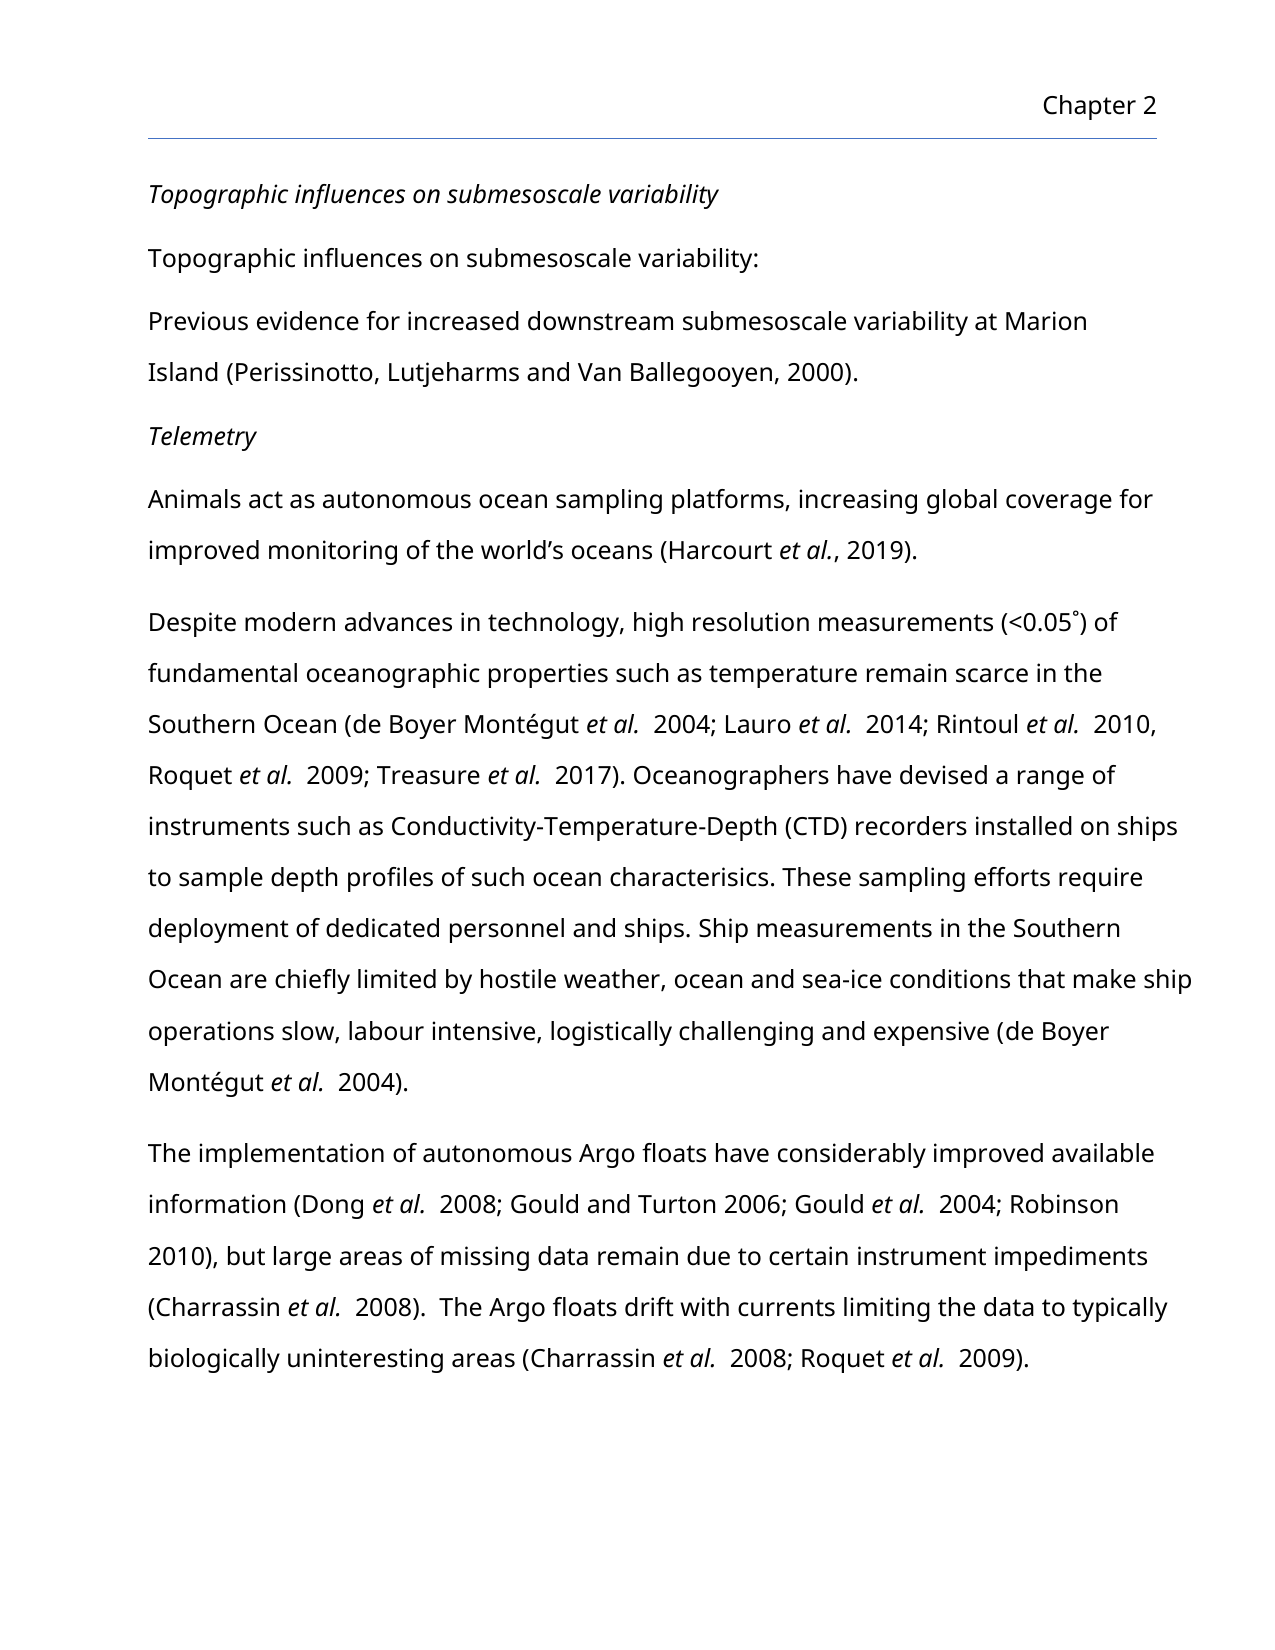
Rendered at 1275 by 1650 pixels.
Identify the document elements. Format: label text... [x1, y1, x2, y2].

text Animals act as autonomous ocean sampling platforms, increasing global coverage for improved monitoring of the world’s oceans (Harcourt et al., 2019). [148, 482, 1196, 567]
text Previous evidence for increased downstream submesoscale variability at Marion Island (Perissinotto, Lutjeharms and Van Ballegooyen, 2000). [148, 304, 1157, 389]
text Topographic influences on submesoscale variability: [148, 240, 1157, 274]
subtitle Topographic influences on submesoscale variability [148, 177, 1157, 211]
subtitle Telemetry [148, 418, 1157, 452]
text Despite modern advances in technology, high resolution measurements (<0.05˚) of fundamental oceanographic properties such as temperature remain scarce in the Southern Ocean (de Boyer Montégut et al. 2004; Lauro et al. 2014; Rintoul et al. 2010, Roquet et al. 2009; Treasure et al. 2017). Oceanographers have devised a range of instruments such as Conductivity-Temperature-Depth (CTD) recorders installed on ships to sample depth profiles of such ocean characterisics. These sampling efforts require deployment of dedicated personnel and ships. Ship measurements in the Southern Ocean are chiefly limited by hostile weather, ocean and sea-ice conditions that make ship operations slow, labour intensive, logistically challenging and expensive (de Boyer Montégut et al. 2004). [148, 605, 1196, 1098]
text The implementation of autonomous Argo floats have considerably improved available information (Dong et al. 2008; Gould and Turton 2006; Gould et al. 2004; Robinson 2010), but large areas of missing data remain due to certain instrument impediments (Charrassin et al. 2008). The Argo floats drift with currents limiting the data to typically biologically uninteresting areas (Charrassin et al. 2008; Roquet et al. 2009). [148, 1136, 1196, 1374]
